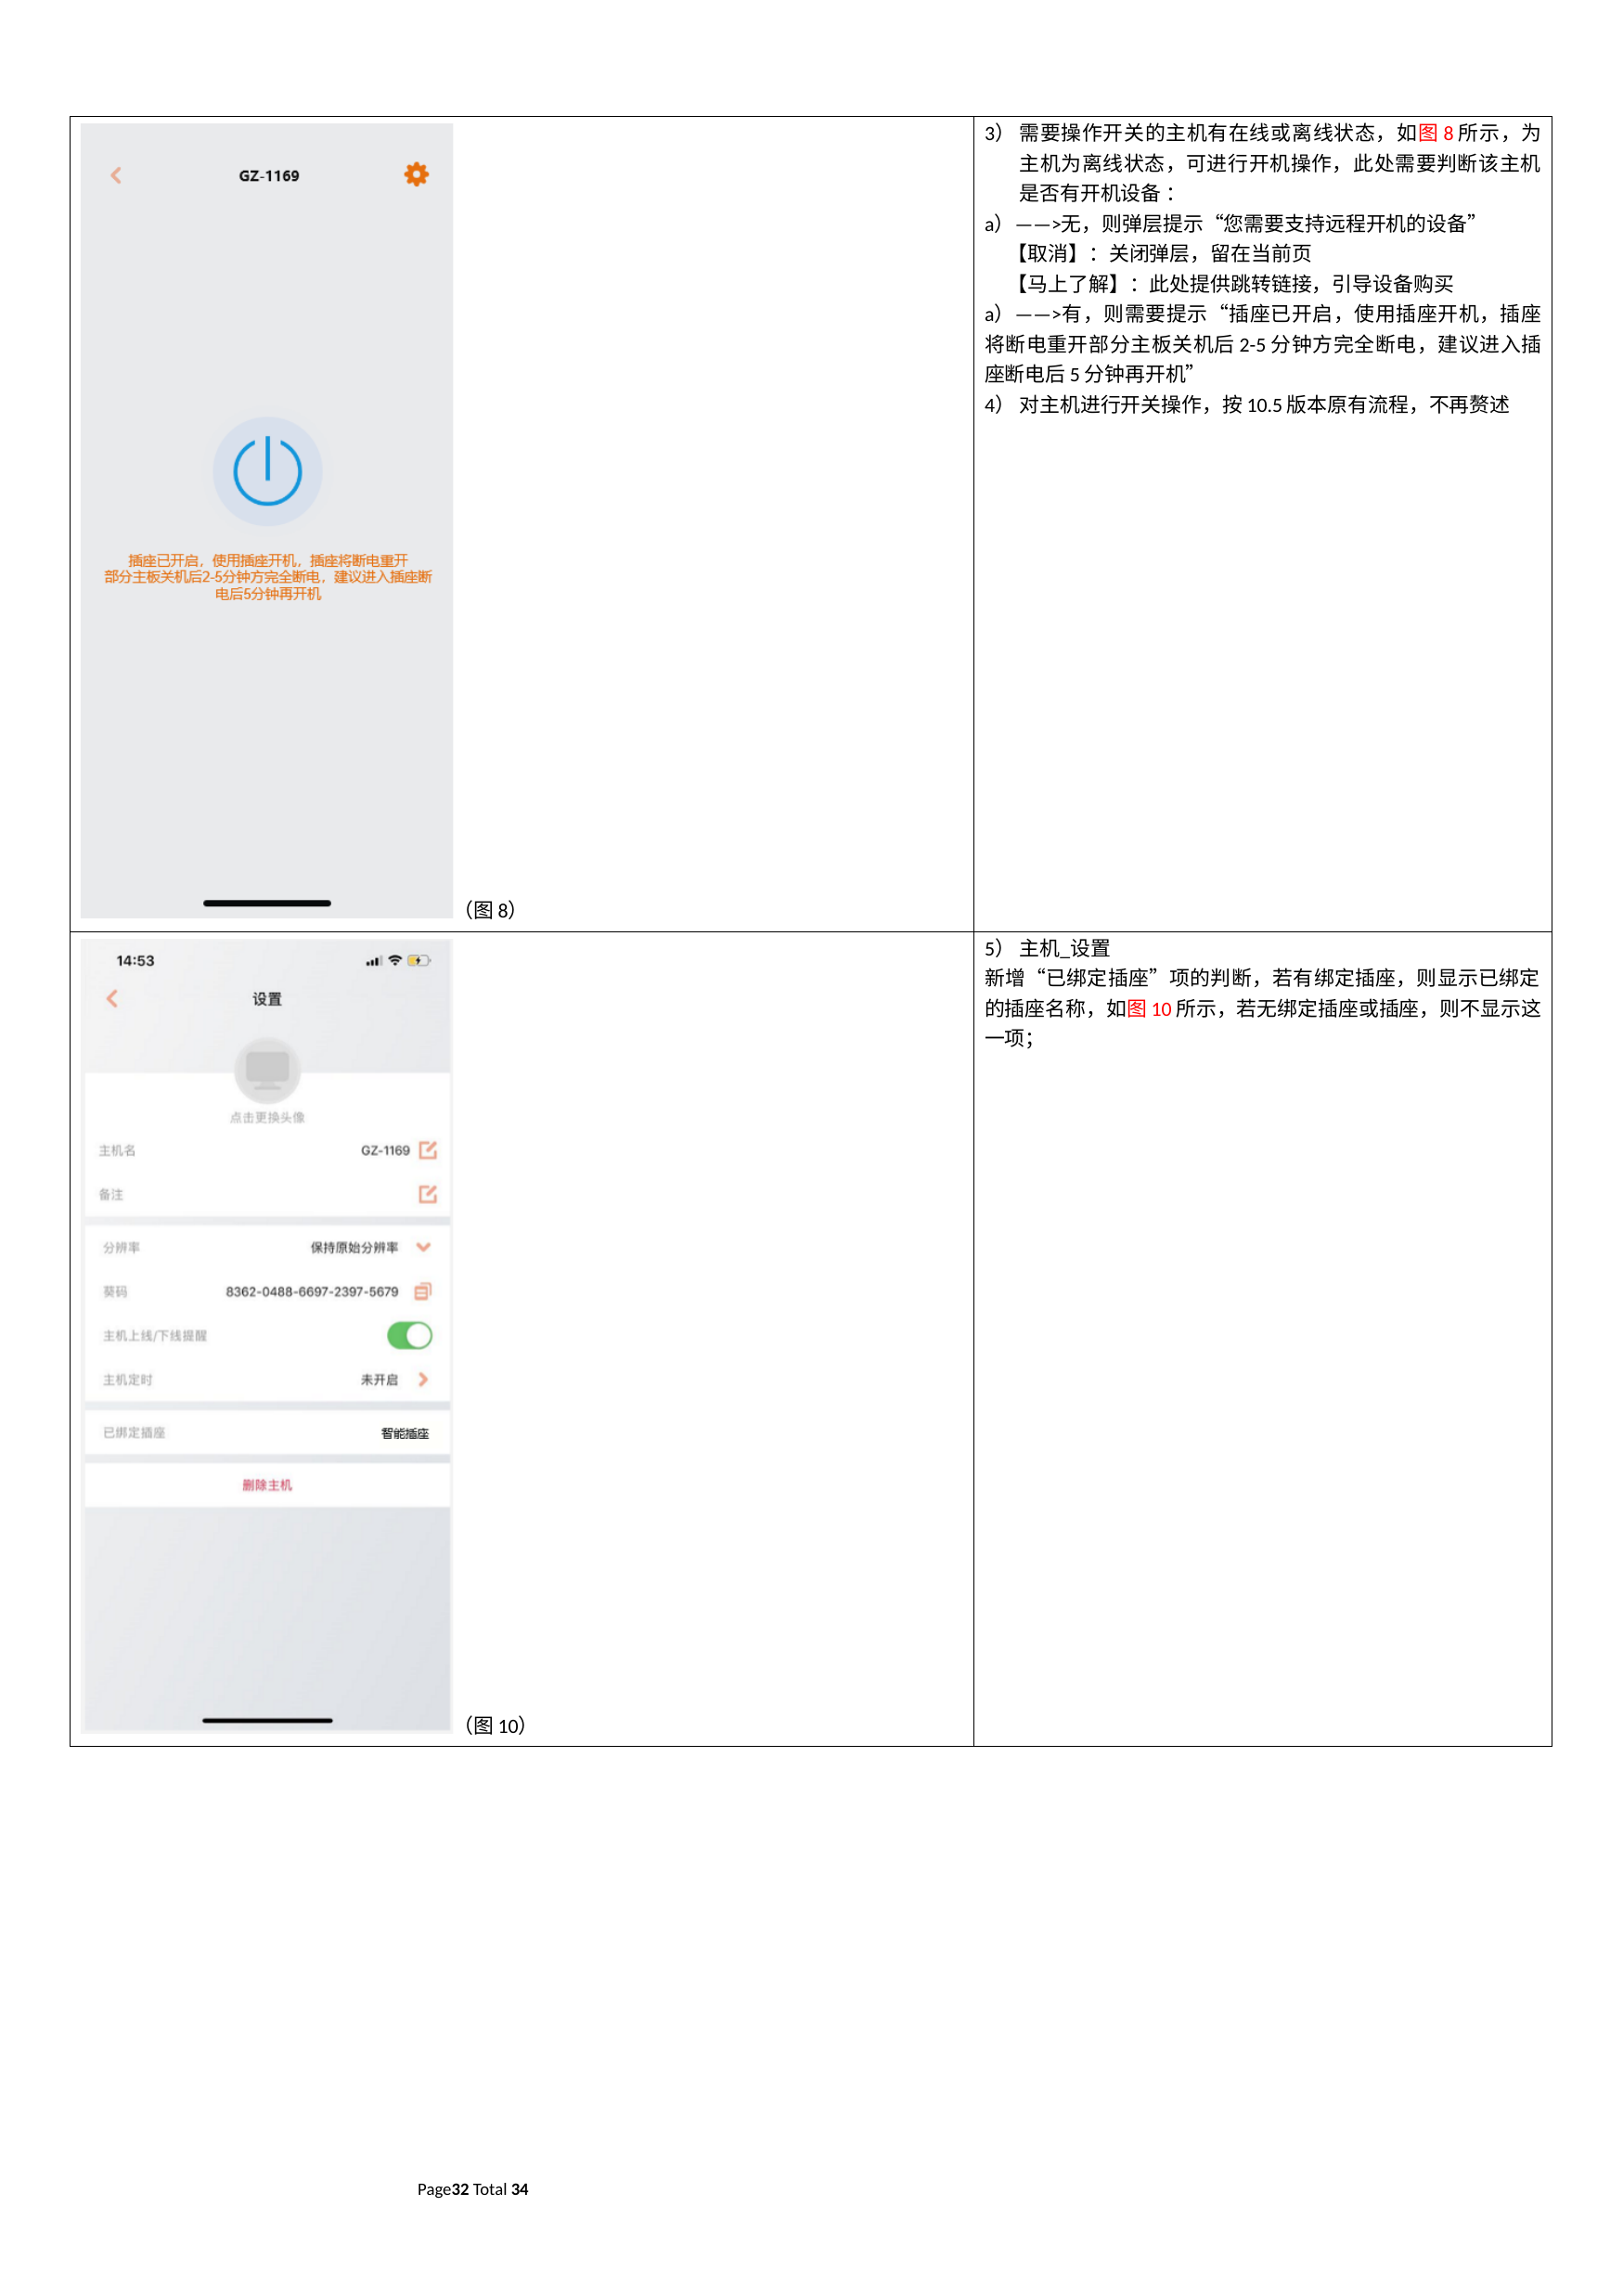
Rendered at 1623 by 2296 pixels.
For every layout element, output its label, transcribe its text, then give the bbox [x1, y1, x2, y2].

picture [80, 939, 454, 1734]
table_cell 需要操作开关的主机有在线或离线状态，如图8所示，为主机为离线状态，可进行开机操作，此处需要判断该主机是否有开机设备 ： ——>无，则弹层提示“您需要支持远程开机的设备” 【取消】：关闭弹层，留在当前页 【马上了解】：此处提供跳转链接，引导设备购买 ——>有，则需要提示“插座已开启，使用插座开机，插座将断电重开部分主板关机后2-5分钟方完全断电，建议进入插座断电后5分钟再开机” 对主机进行开关操作，按10.5版本原有流程，不再赘述 [974, 117, 1552, 930]
table_cell （图10） [71, 932, 973, 1746]
picture [80, 123, 454, 918]
table_cell 主机_设置 新增“已绑定插座”项的判断，若有绑定插座，则显示已绑定的插座名称，如图10所示，若无绑定插座或插座，则不显示这一项； [974, 932, 1552, 1746]
table_cell （图8） [71, 117, 973, 930]
